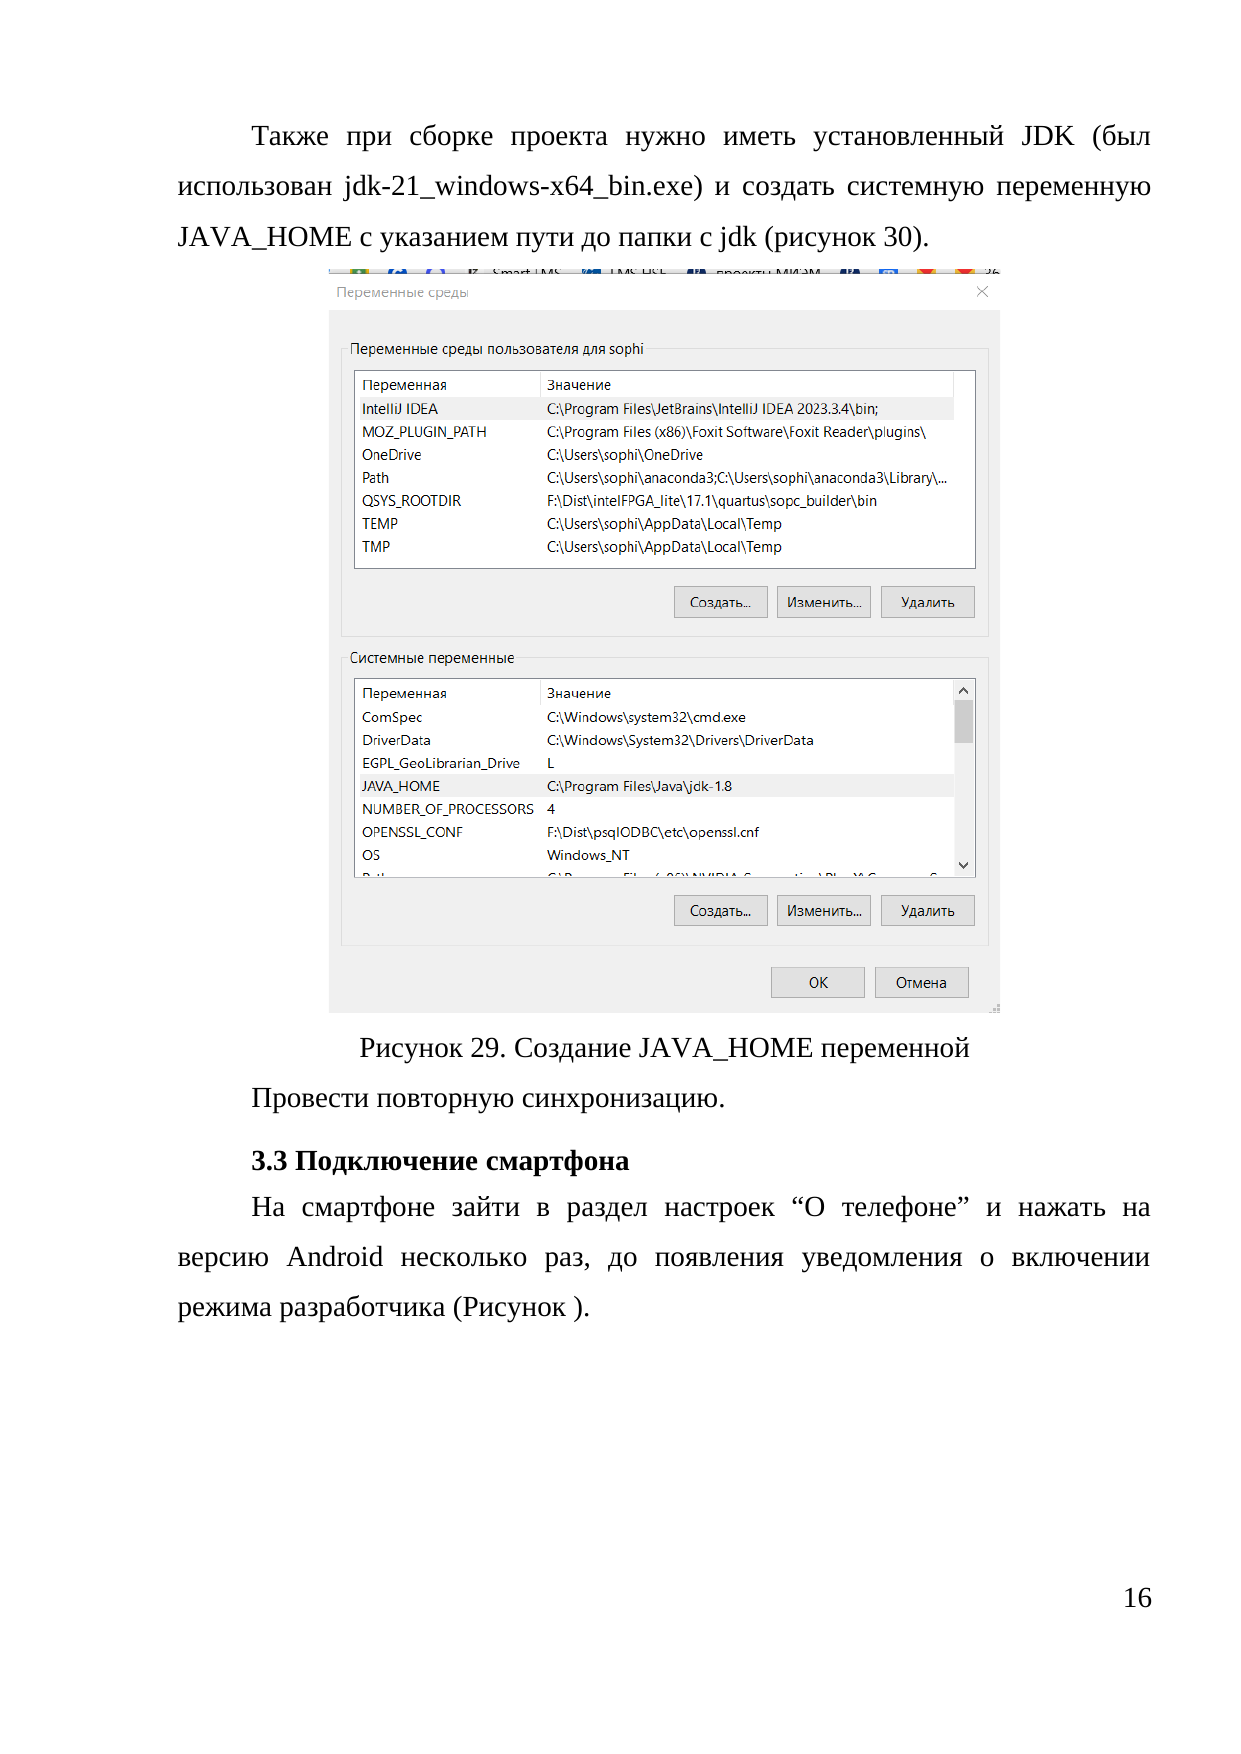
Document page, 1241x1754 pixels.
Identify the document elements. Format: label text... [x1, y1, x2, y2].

text Рисунок 29. Создание JAVA_HOME переменной [177, 1030, 1152, 1063]
text Также при сборке проекта нужно иметь установленный JDK (был использован jdk-21_windows-x64_bin.exe) и создать системную переменную JAVA_HOME с указанием пути до папки с jdk (рисунок 30). [177, 118, 1152, 252]
text Провести повторную синхронизацию. [177, 1080, 1152, 1113]
picture [328, 269, 1001, 1013]
subtitle 3.3 Подключение смартфона [177, 1143, 1152, 1176]
text На смартфоне зайти в раздел настроек “О телефоне” и нажать на версию Android несколько раз, до появления уведомления о включении режима разработчика (Рисунок ). [177, 1189, 1152, 1323]
